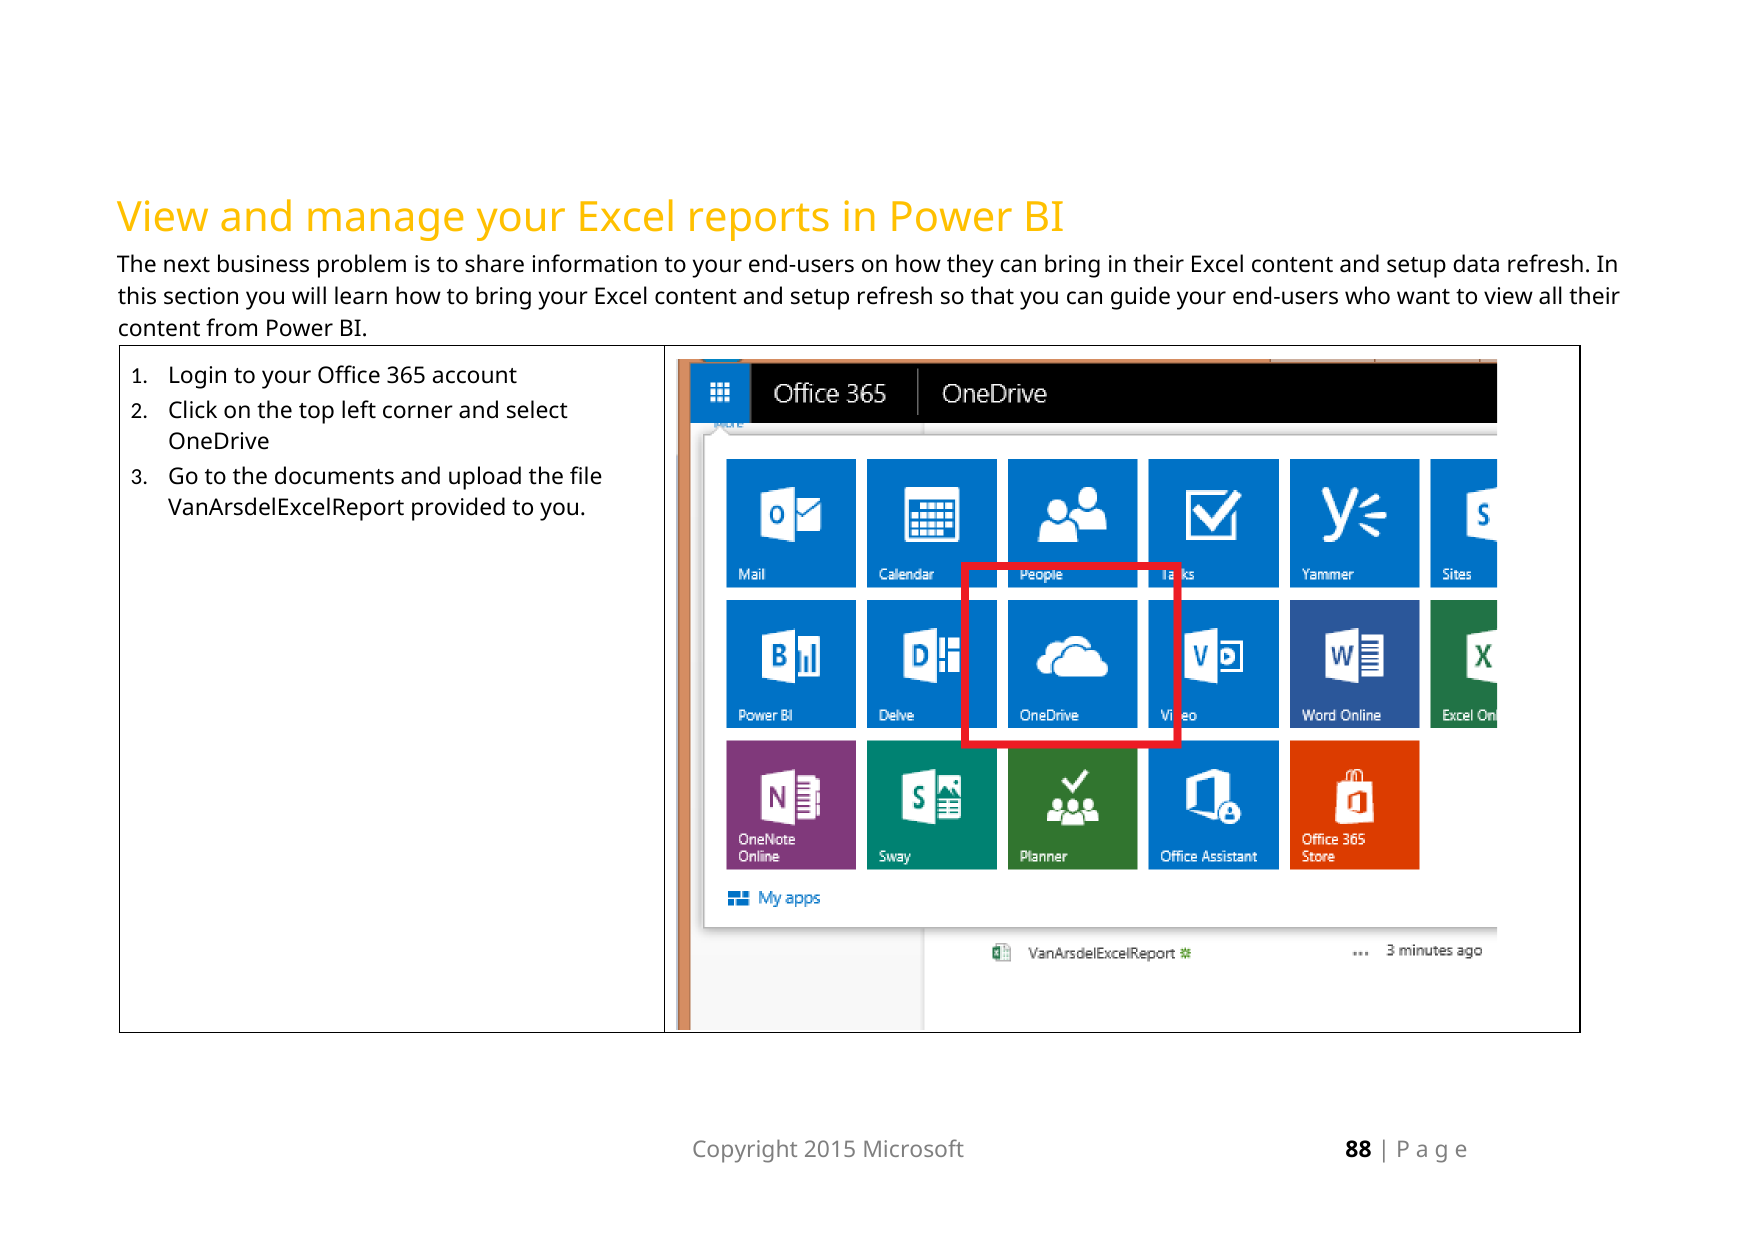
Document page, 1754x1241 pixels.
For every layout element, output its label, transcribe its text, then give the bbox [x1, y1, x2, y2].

table_header [665, 346, 1579, 1032]
subtitle View and manage your Excel reports in Power BI [117, 186, 1636, 243]
text The next business problem is to share information to your end-users on how they can bring in their Excel content and setup data refresh. In this section you will learn how to bring your Excel content and setup refresh so that you can guide your end-users who want to view all their content from Power BI. [117, 248, 1636, 343]
picture [675, 359, 1498, 1030]
table_header Login to your Office 365 account Click on the top left corner and select OneDrive Go to the documents and upload the file VanArsdelExcelReport provided to you. [120, 346, 664, 1032]
